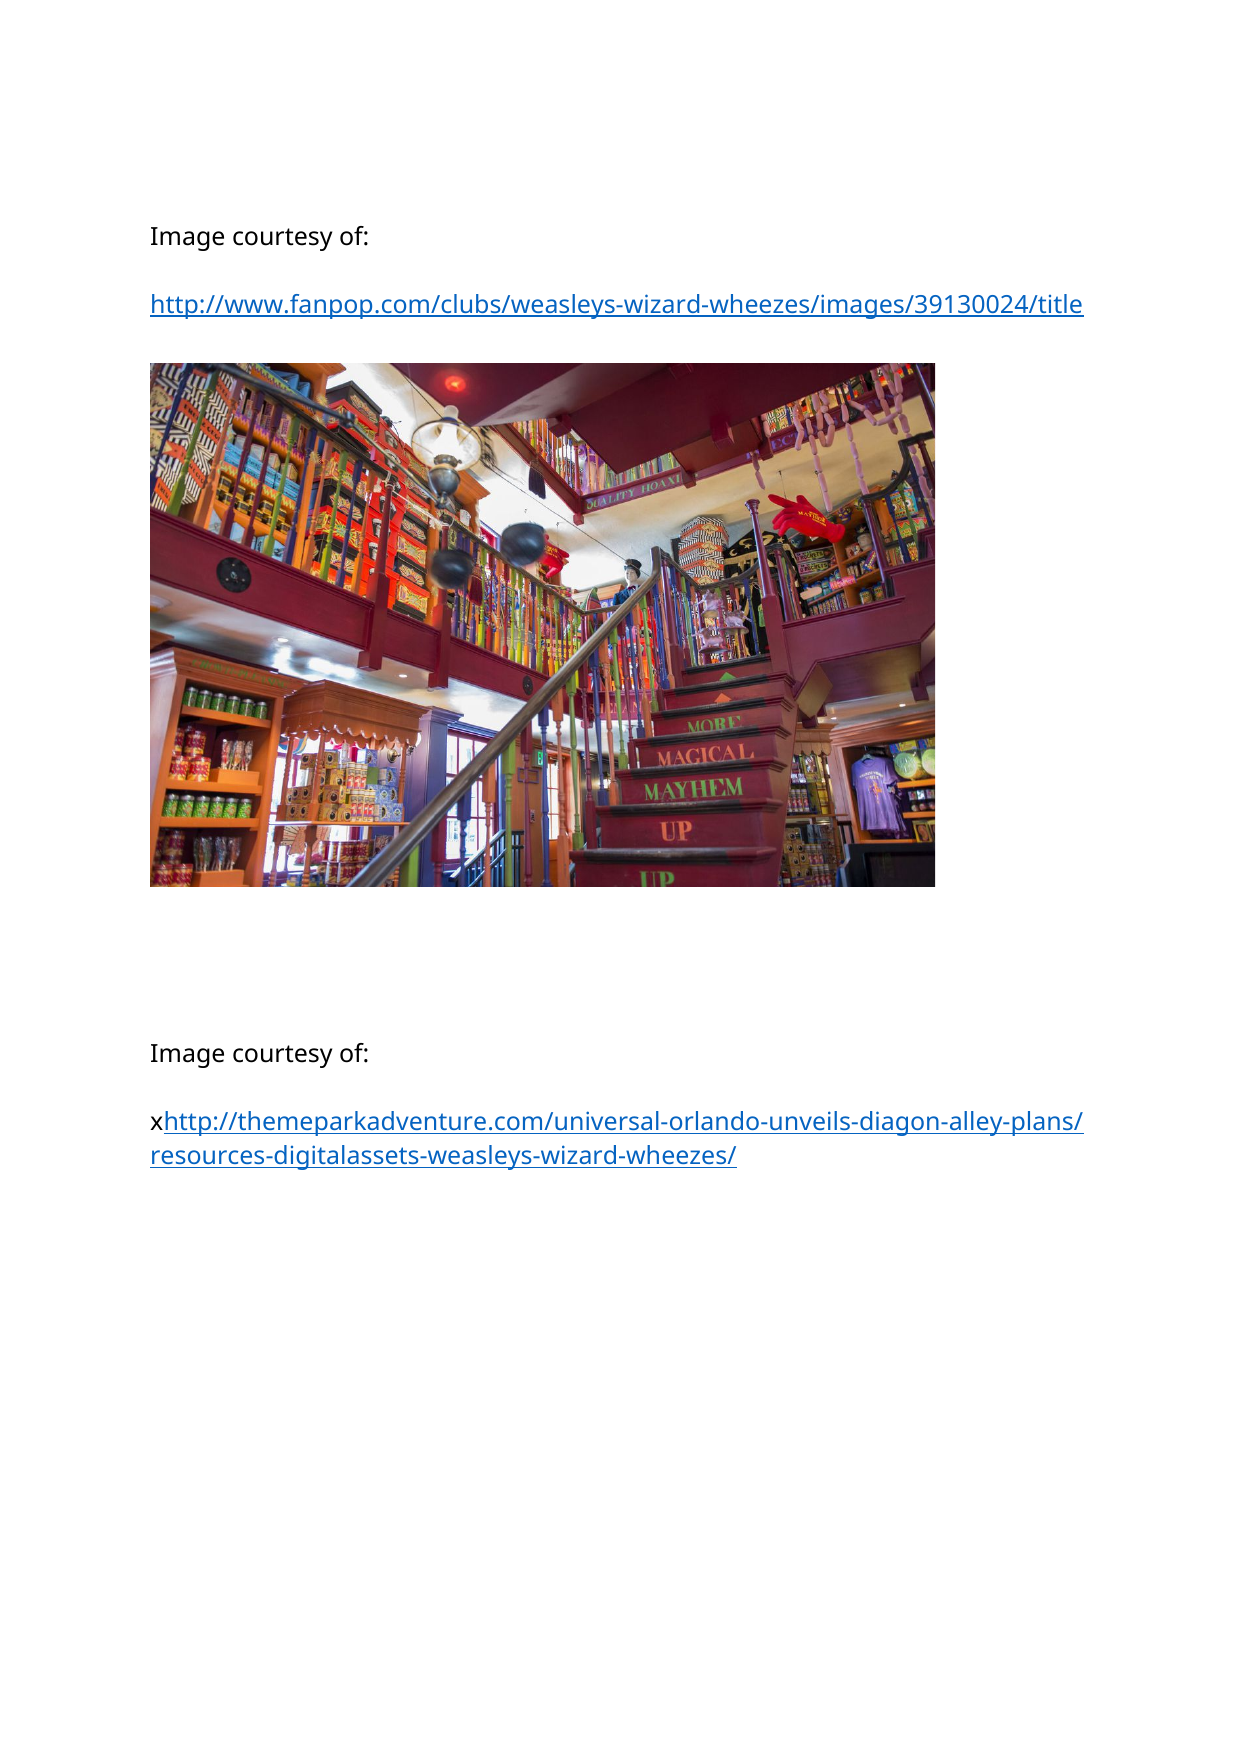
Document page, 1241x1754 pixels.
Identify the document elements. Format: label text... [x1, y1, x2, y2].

text xhttp://themeparkadventure.com/universal-orlando-unveils-diagon-alley-plans/resources-digitalassets-weasleys-wizard-wheezes/ [150, 1104, 1125, 1172]
text Image courtesy of: [150, 218, 1125, 252]
text Image courtesy of: [150, 1036, 1125, 1070]
picture [150, 363, 935, 887]
text http://www.fanpop.com/clubs/weasleys-wizard-wheezes/images/39130024/title [150, 286, 1125, 320]
